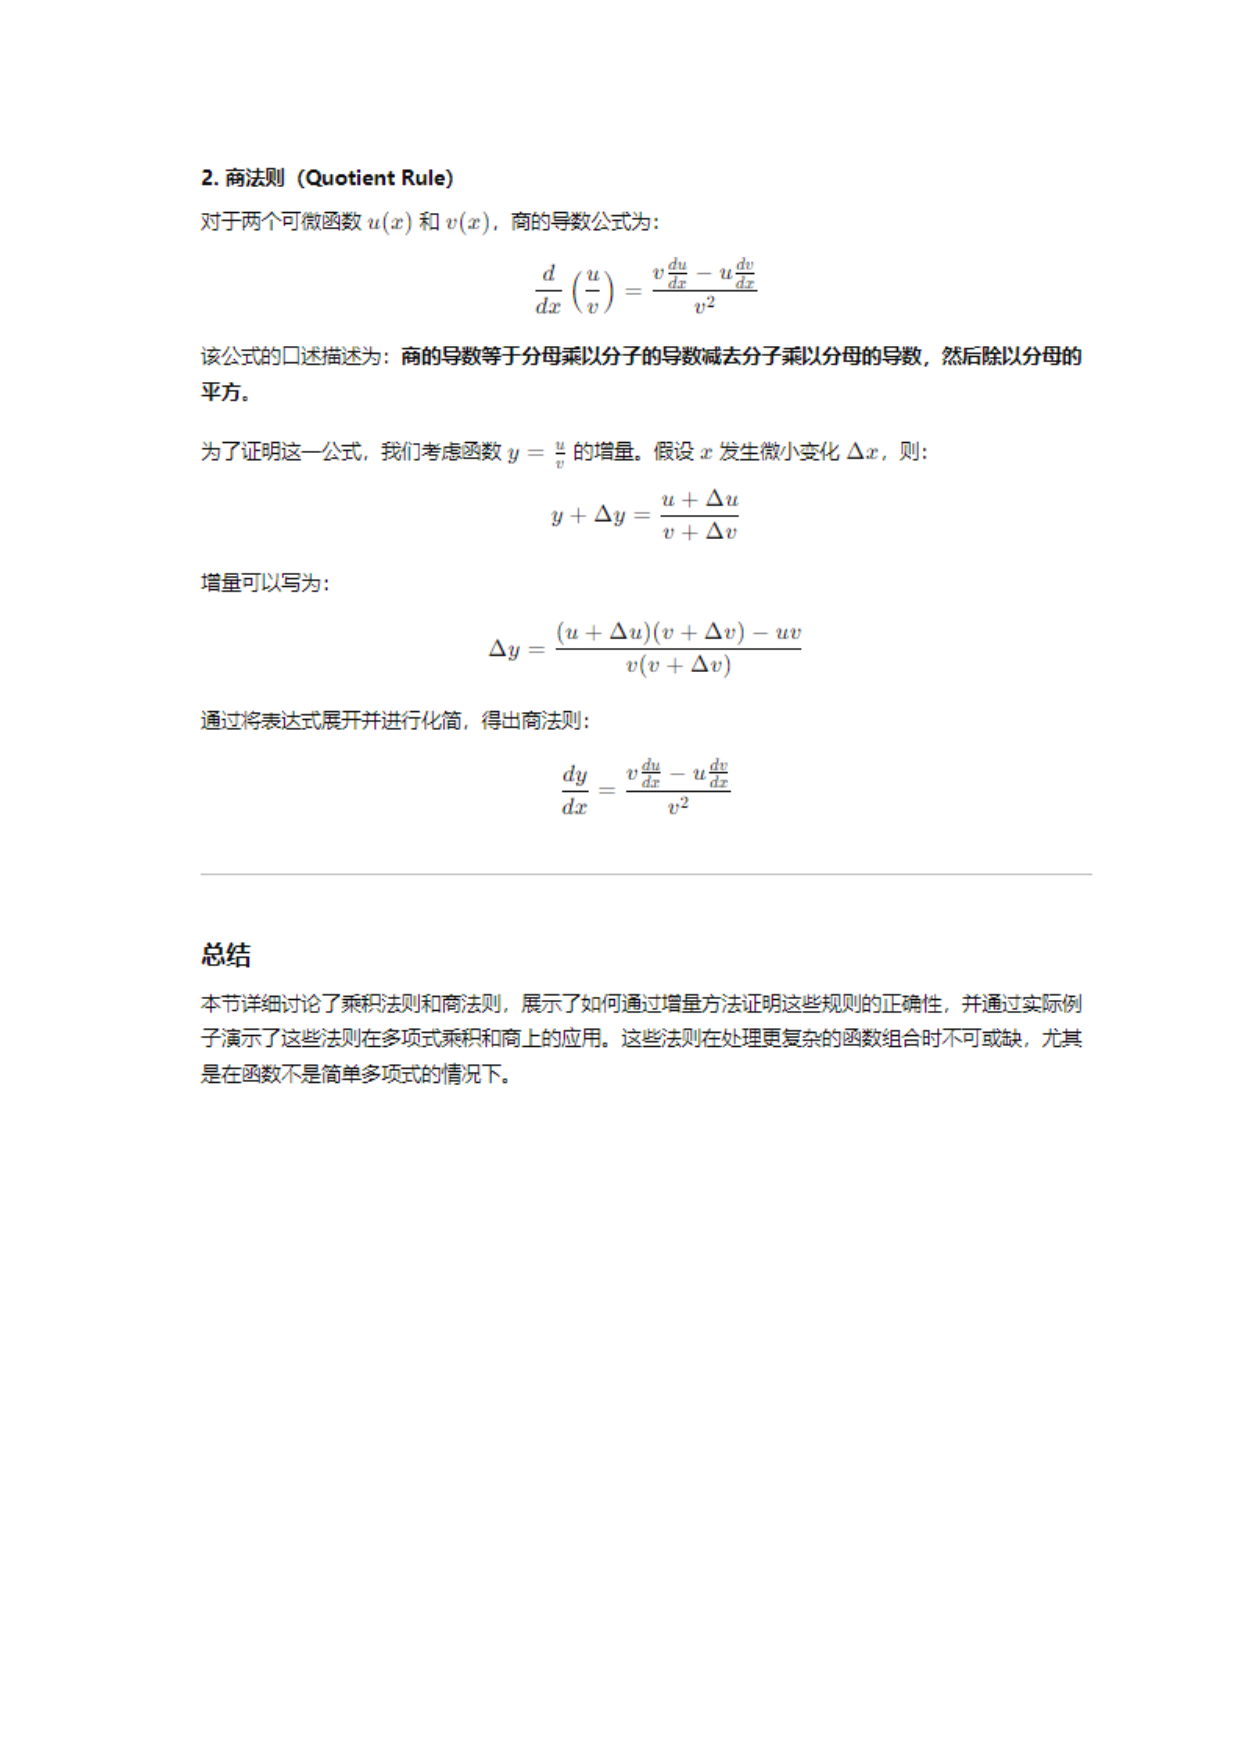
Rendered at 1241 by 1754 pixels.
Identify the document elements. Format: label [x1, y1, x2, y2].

picture [187, 151, 1241, 1096]
